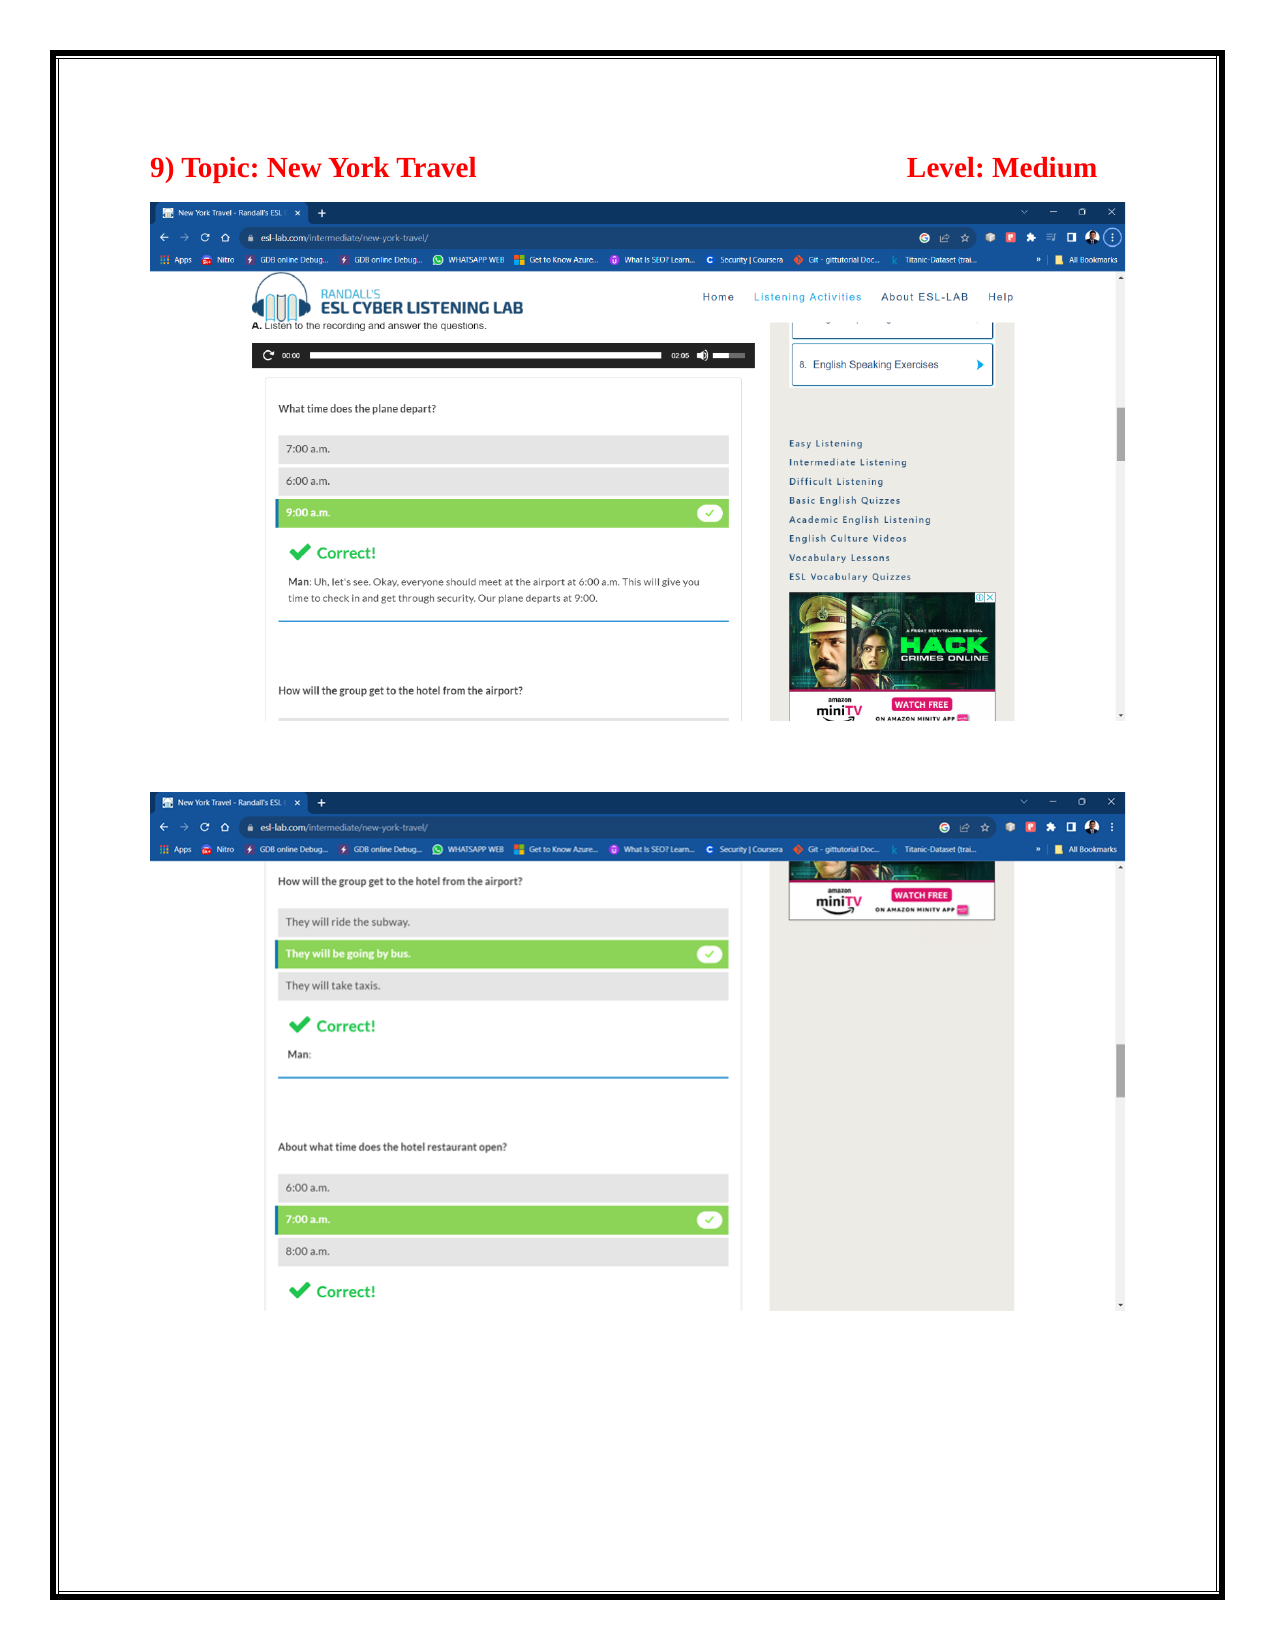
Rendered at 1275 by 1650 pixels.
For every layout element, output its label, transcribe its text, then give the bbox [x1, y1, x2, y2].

picture [150, 792, 1125, 1311]
text 9) Topic: New York Travel Level: Medium [150, 150, 1125, 183]
picture [150, 202, 1125, 721]
